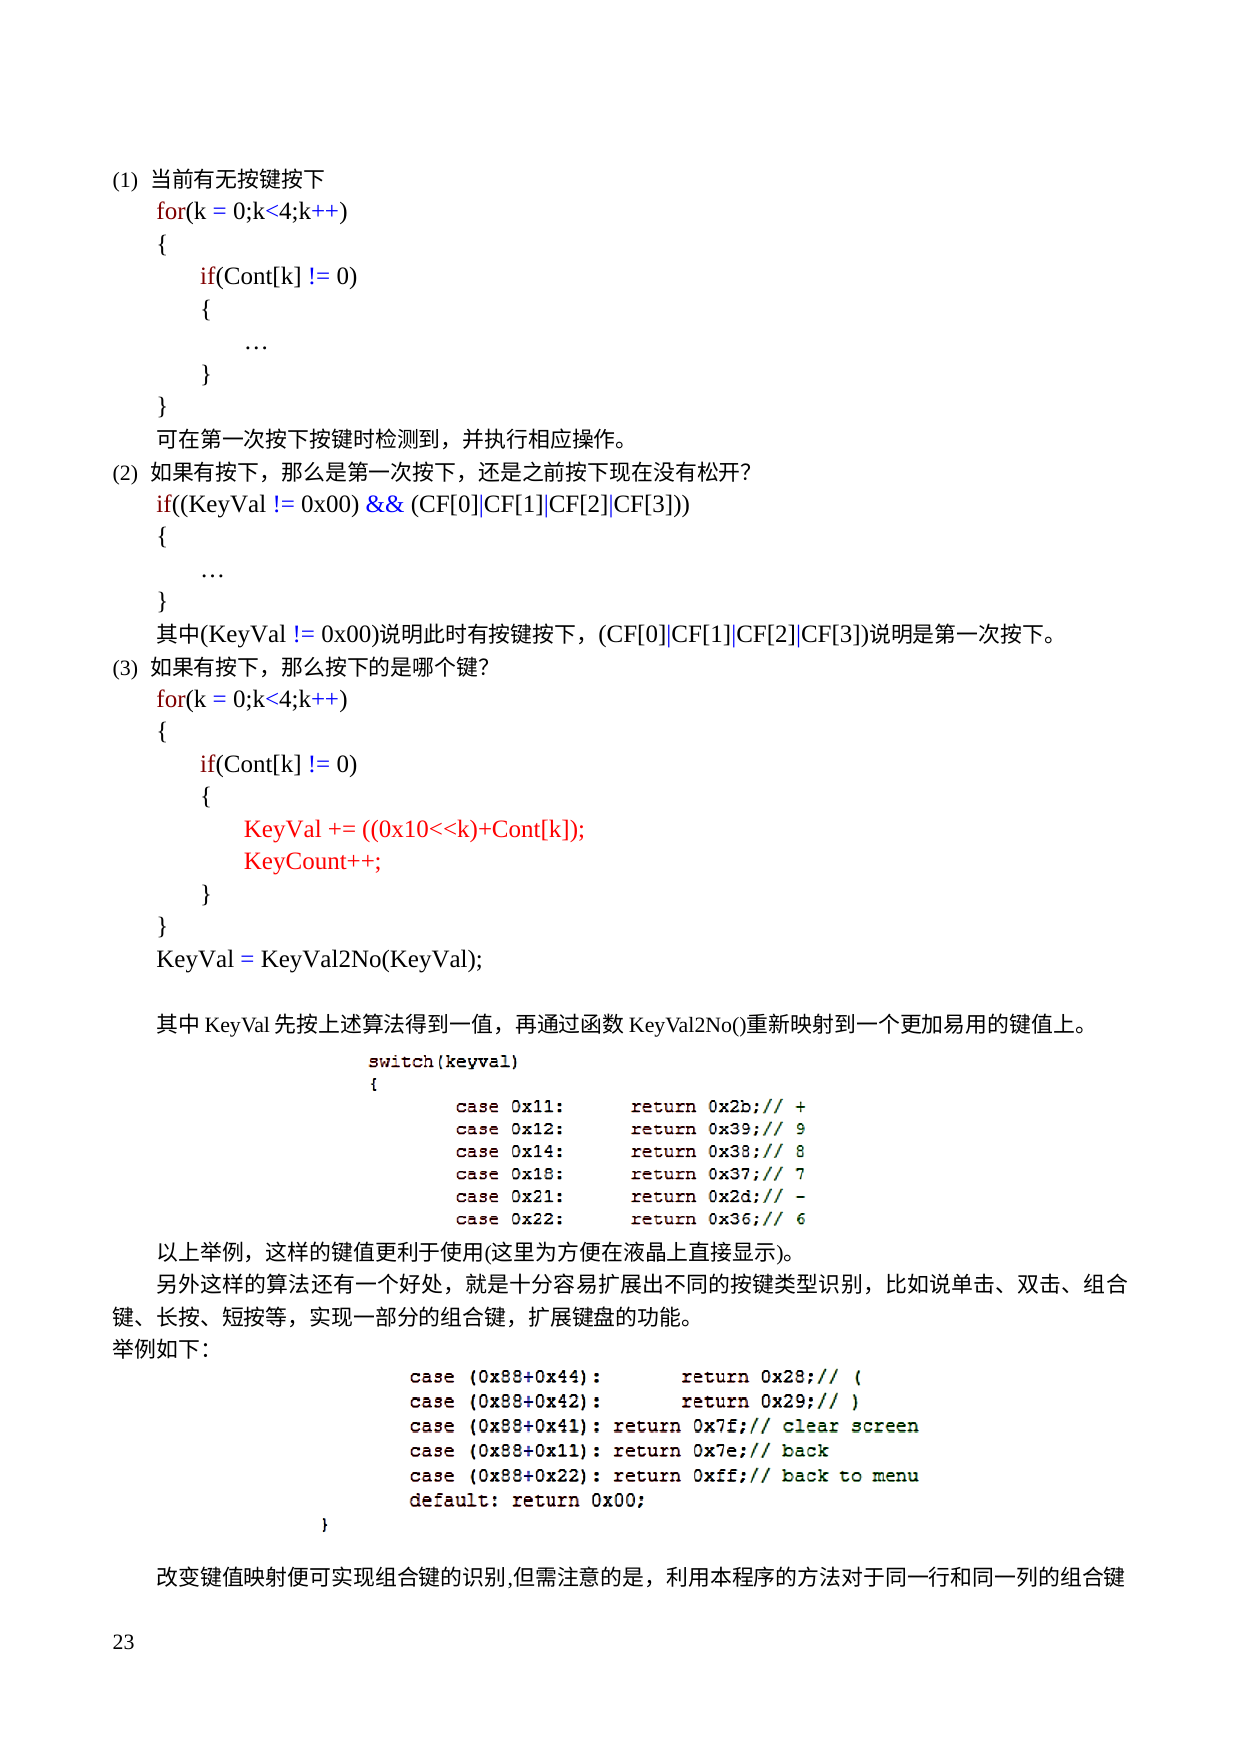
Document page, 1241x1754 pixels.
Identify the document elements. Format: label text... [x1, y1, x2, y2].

text } [112, 877, 1128, 909]
text } [112, 357, 1128, 389]
text { [112, 779, 1128, 812]
text { [112, 227, 1128, 259]
text 举例如下： [112, 1332, 1128, 1364]
text … [112, 324, 1128, 357]
list 当前有无按键按下 [112, 162, 1128, 194]
text { [112, 519, 1128, 552]
text KeyVal = KeyVal2No(KeyVal); [112, 942, 1128, 974]
text 另外这样的算法还有一个好处，就是十分容易扩展出不同的按键类型识别，比如说单击、双击、组合键、长按、短按等，实现一部分的组合键，扩展键盘的功能。 [112, 1267, 1128, 1332]
text for(k = 0;k<4;k++) [112, 682, 1128, 714]
text 可在第一次按下按键时检测到，并执行相应操作。 [112, 422, 1128, 454]
text } [112, 909, 1128, 942]
picture [303, 1364, 937, 1535]
text 其中(KeyVal != 0x00)说明此时有按键按下，(CF[0]|CF[1]|CF[2]|CF[3])说明是第一次按下。 [112, 617, 1128, 649]
list 如果有按下，那么是第一次按下，还是之前按下现在没有松开？ [112, 454, 1128, 487]
text if(Cont[k] != 0) [112, 747, 1128, 779]
text KeyVal += ((0x10<<k)+Cont[k]); [112, 812, 1128, 844]
text } [112, 389, 1128, 422]
text } [112, 584, 1128, 617]
text for(k = 0;k<4;k++) [112, 194, 1128, 227]
text { [112, 714, 1128, 747]
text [112, 1559, 1128, 1592]
text if(Cont[k] != 0) [112, 259, 1128, 292]
text KeyCount++; [112, 844, 1128, 877]
list 如果有按下，那么按下的是哪个键？ [112, 649, 1128, 682]
text if((KeyVal != 0x00) && (CF[0]|CF[1]|CF[2]|CF[3])) [112, 487, 1128, 519]
text 其中KeyVal先按上述算法得到一值，再通过函数KeyVal2No()重新映射到一个更加易用的键值上。 [112, 1007, 1128, 1039]
text { [112, 292, 1128, 324]
picture [353, 1039, 888, 1232]
text 以上举例，这样的键值更利于使用(这里为方便在液晶上直接显示)。 [112, 1234, 1128, 1267]
text … [112, 552, 1128, 584]
